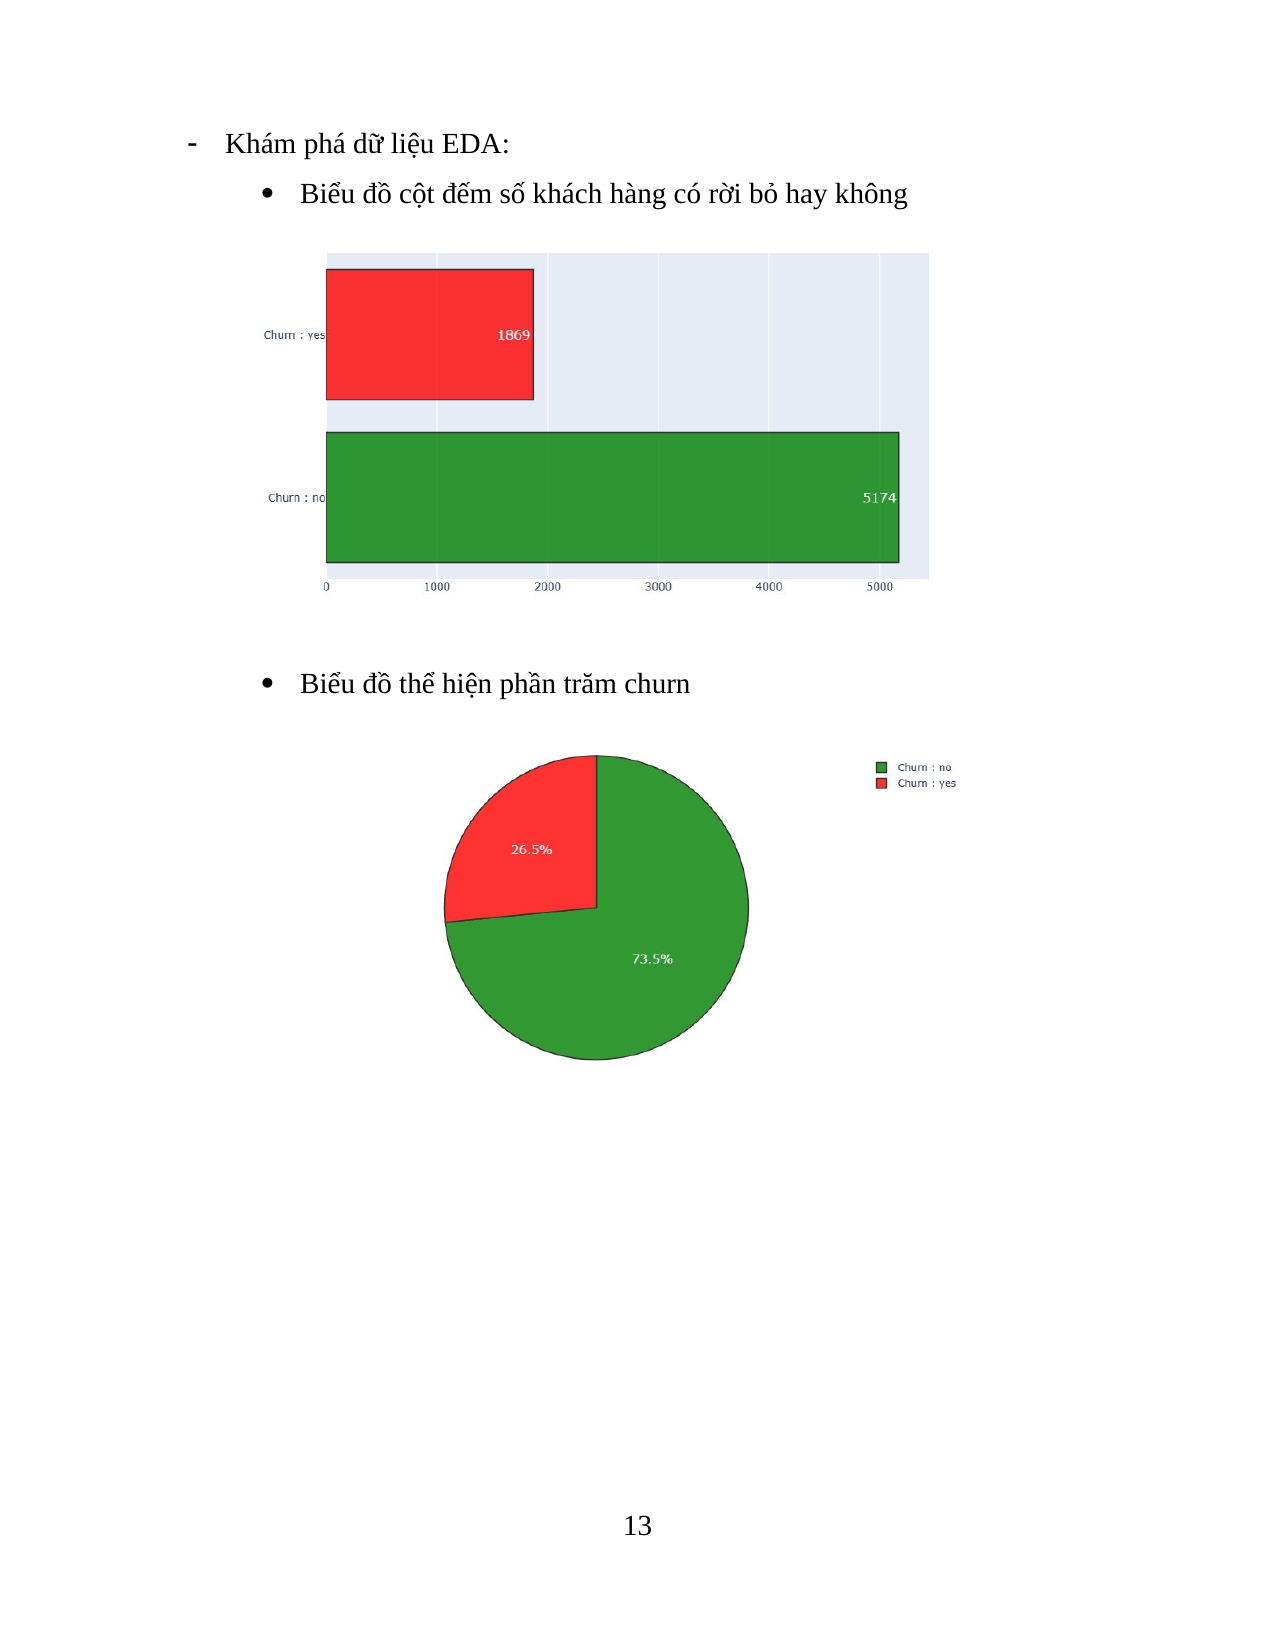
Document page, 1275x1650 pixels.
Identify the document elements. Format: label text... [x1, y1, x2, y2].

list Khám phá dữ liệu EDA: [187, 126, 1125, 160]
picture [252, 228, 999, 649]
picture [272, 723, 963, 1085]
list Biểu đồ cột đếm số khách hàng có rời bỏ hay không [262, 176, 1125, 210]
list Biểu đồ thể hiện phần trăm churn [262, 666, 1125, 700]
